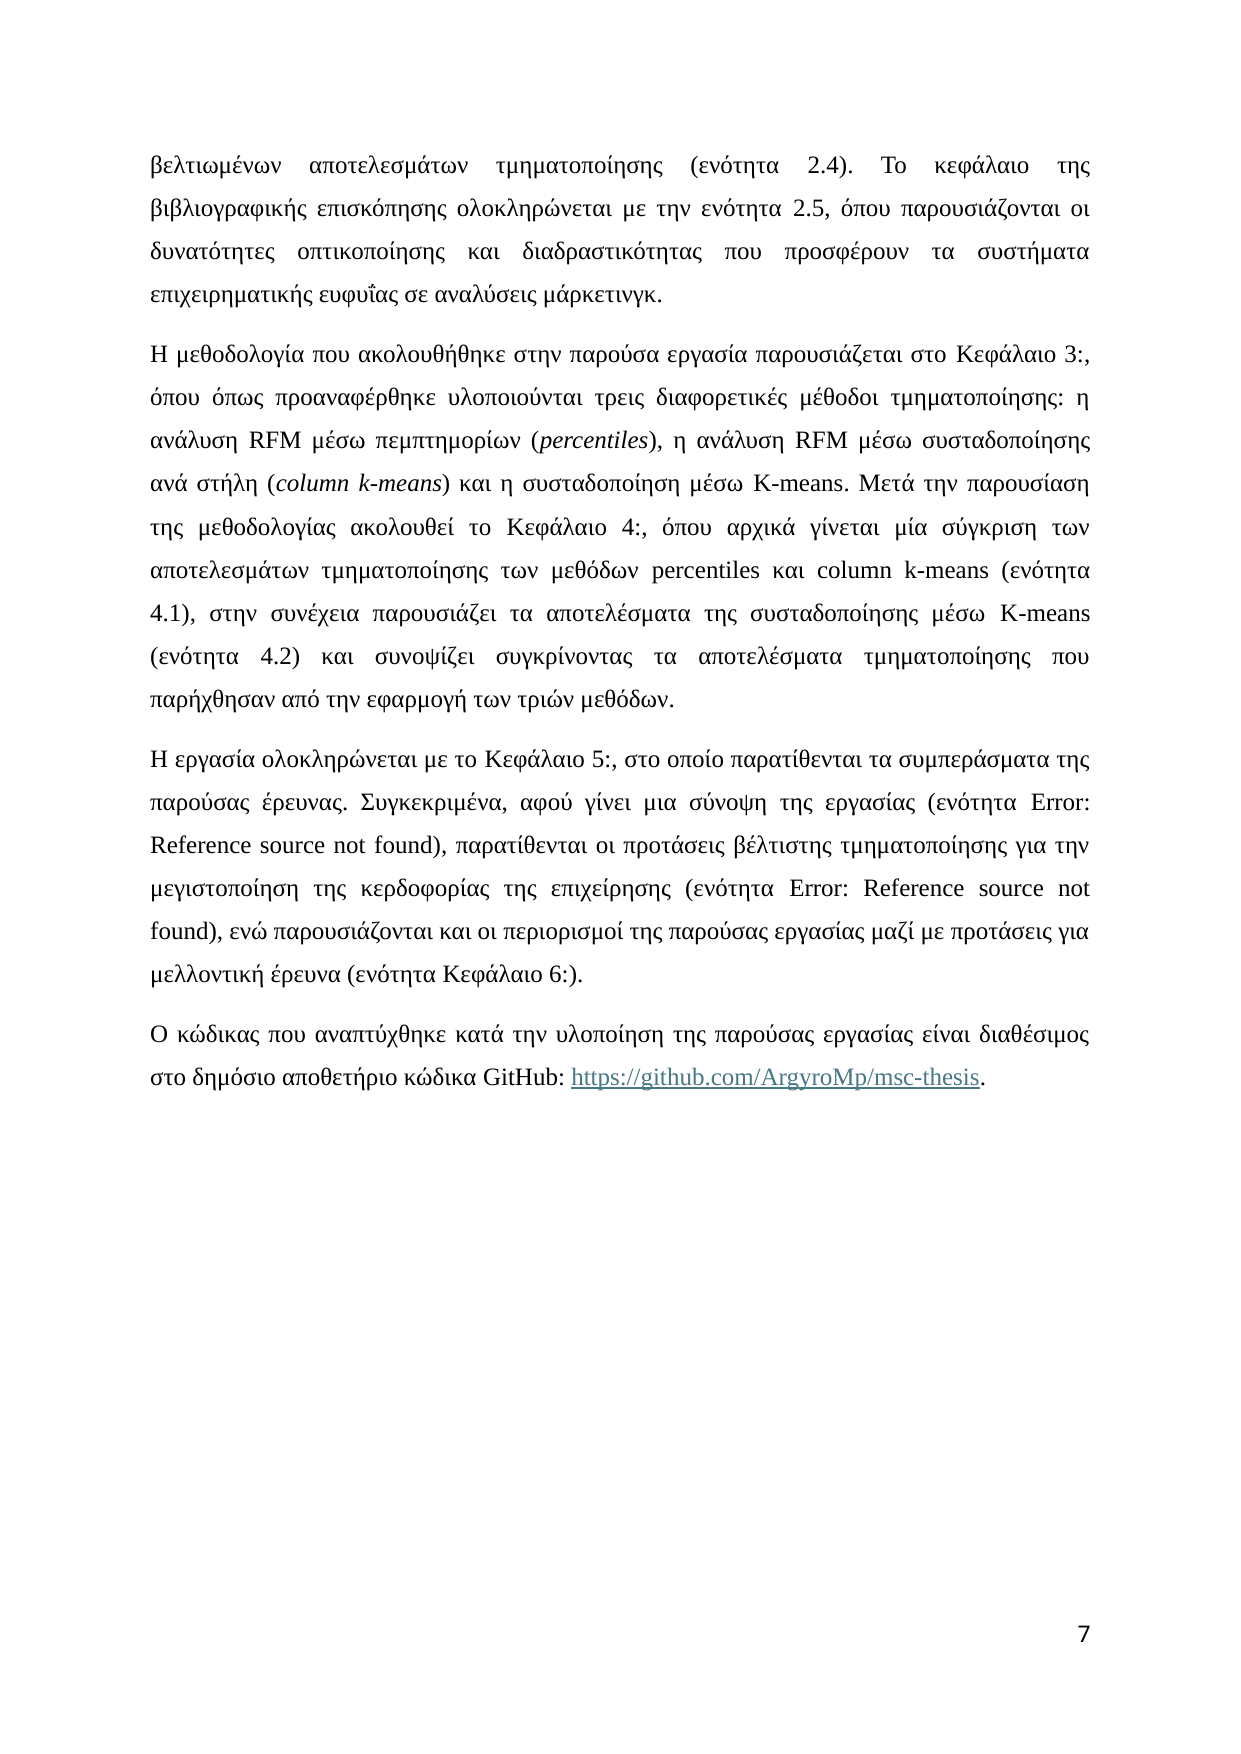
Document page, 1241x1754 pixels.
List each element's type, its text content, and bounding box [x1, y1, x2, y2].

text Η μεθοδολογία που ακολουθήθηκε στην παρούσα εργασία παρουσιάζεται στο Κεφάλαιο 3, όπου όπως προαναφέρθηκε υλοποιούνται τρεις διαφορετικές μέθοδοι τμηματοποίησης: η ανάλυση RFM μέσω πεμπτημορίων (percentiles), η ανάλυση RFM μέσω συσταδοποίησης ανά στήλη (column k-means) και η συσταδοποίηση μέσω K-means. Μετά την παρουσίαση της μεθοδολογίας ακολουθεί το Κεφάλαιο 4, όπου αρχικά γίνεται μία σύγκριση των αποτελεσμάτων τμηματοποίησης των μεθόδων percentiles και column k-means (ενότητα 4.1), στην συνέχεια παρουσιάζει τα αποτελέσματα της συσταδοποίησης μέσω K-means (ενότητα 4.2) και συνοψίζει συγκρίνοντας τα αποτελέσματα τμηματοποίησης που παρήχθησαν από την εφαρμογή των τριών μεθόδων. [150, 339, 1090, 713]
text Ο κώδικας που αναπτύχθηκε κατά την υλοποίηση της παρούσας εργασίας είναι διαθέσιμος στο δημόσιο αποθετήριο κώδικα GitHub: https://github.com/ArgyroMp/msc-thesis. [150, 1019, 1090, 1091]
text Η εργασία ολοκληρώνεται με το Κεφάλαιο 5, στο οποίο παρατίθενται τα συμπεράσματα της παρούσας έρευνας. Συγκεκριμένα, αφού γίνει μια σύνοψη της εργασίας (ενότητα 5.1), παρατίθενται οι προτάσεις βέλτιστης τμηματοποίησης για την μεγιστοποίηση της κερδοφορίας της επιχείρησης (ενότητα 5.2), ενώ παρουσιάζονται και οι περιορισμοί της παρούσας εργασίας μαζί με προτάσεις για μελλοντική έρευνα (ενότητα 5.3). [150, 744, 1090, 988]
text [150, 150, 1090, 308]
